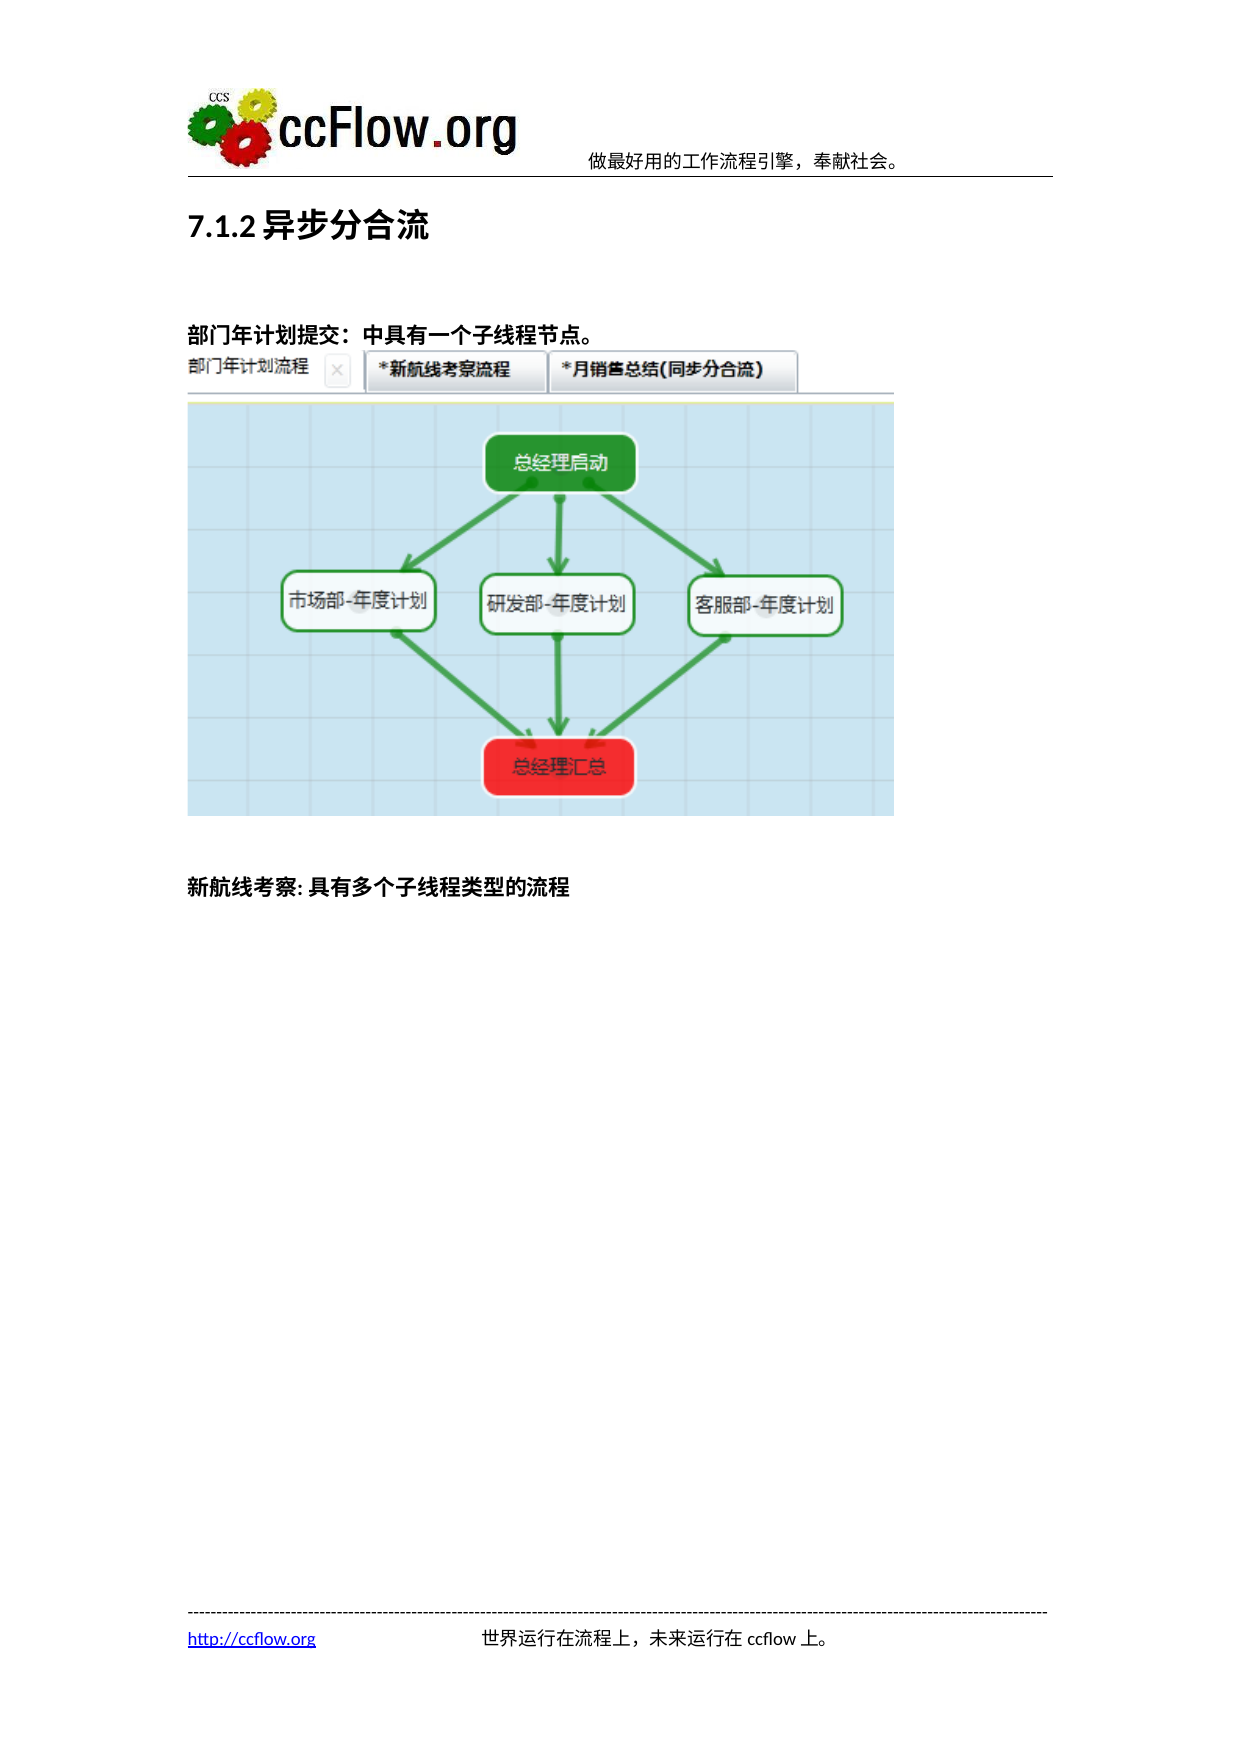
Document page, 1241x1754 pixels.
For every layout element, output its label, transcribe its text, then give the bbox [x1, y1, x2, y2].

picture [187, 88, 521, 169]
picture [187, 350, 894, 816]
text 部门年计划提交：中具有一个子线程节点。 [187, 317, 1053, 350]
text 新航线考察: 具有多个子线程类型的流程 [187, 870, 1053, 902]
subtitle 7.1.2异步分合流 [187, 190, 1053, 255]
